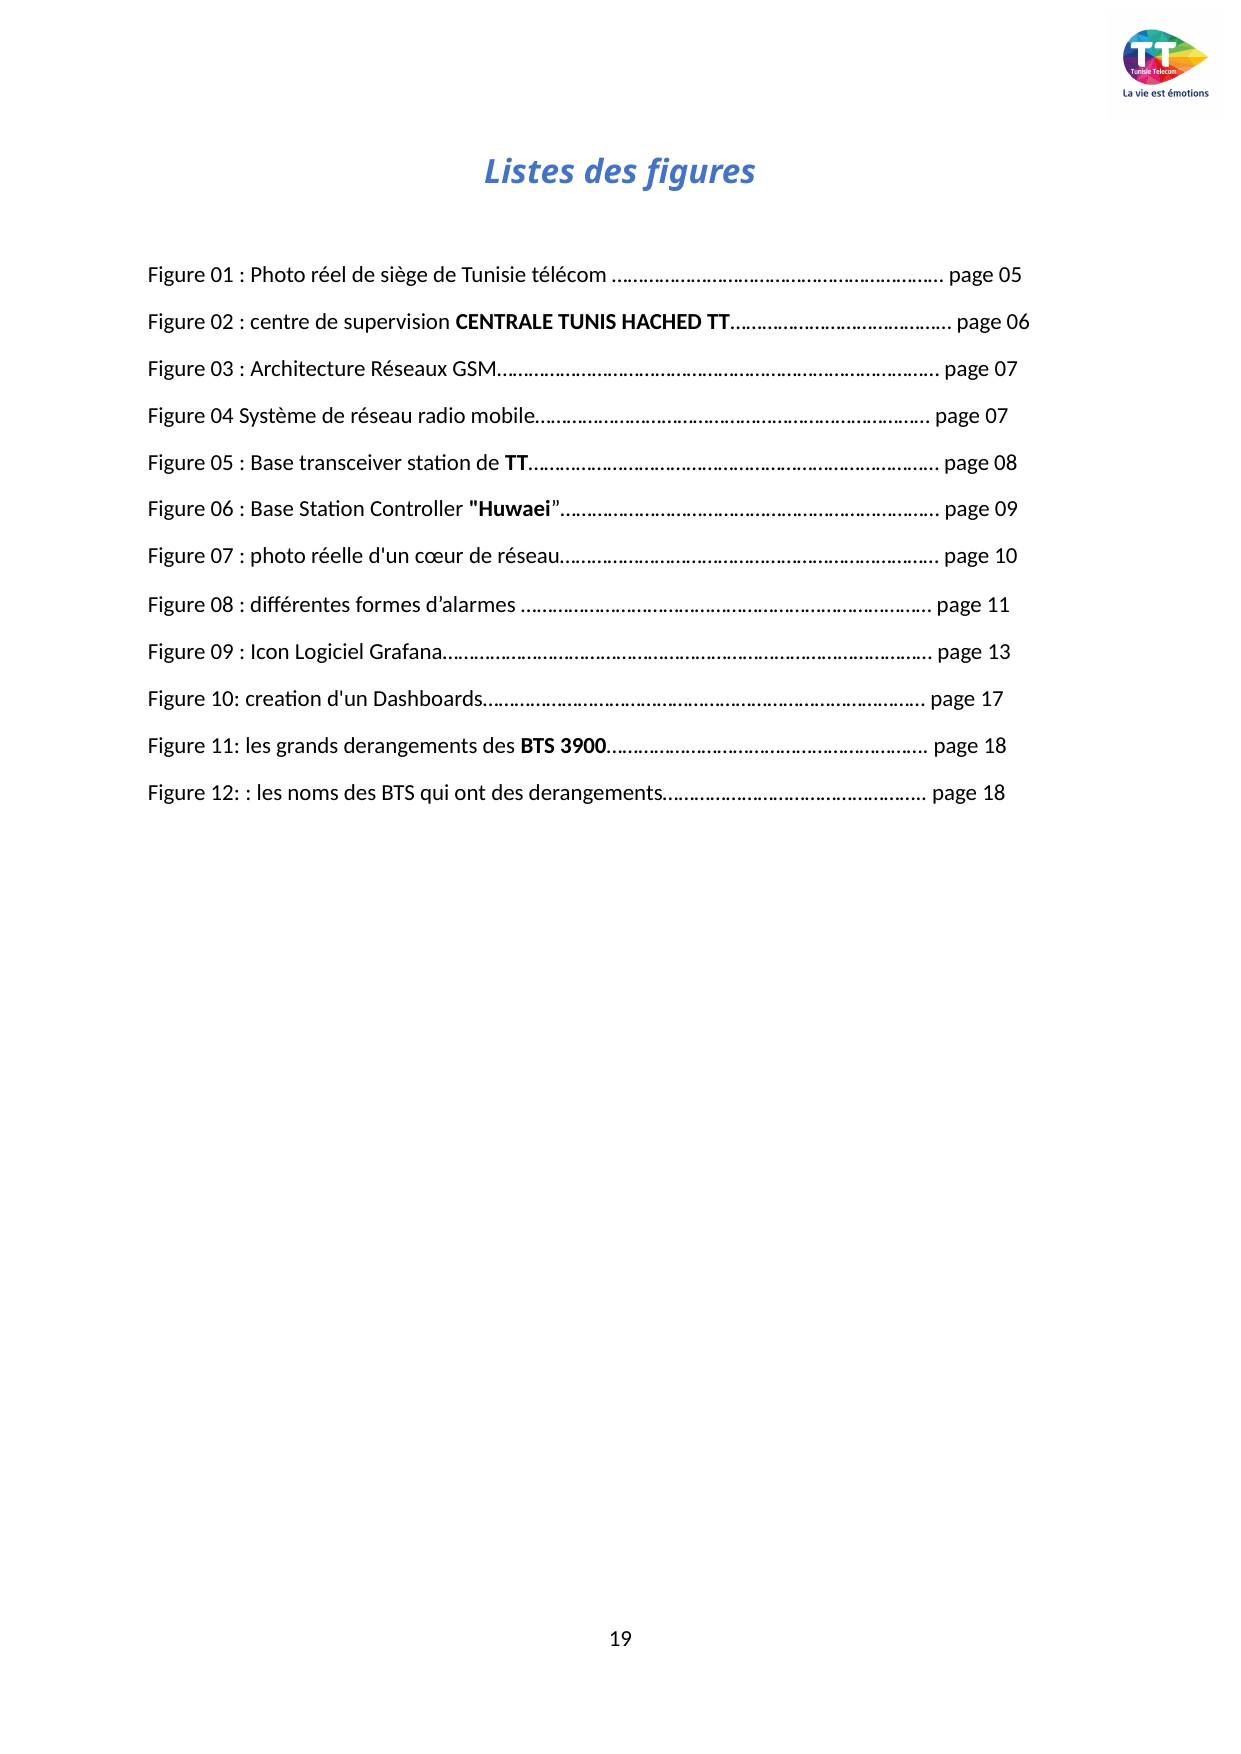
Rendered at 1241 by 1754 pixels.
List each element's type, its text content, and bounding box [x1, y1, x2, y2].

text Figure 03 : Architecture Réseaux GSM………………………………………………………………………… page 07 [148, 354, 1093, 382]
text Figure 04 Système de réseau radio mobile………………………………………………………………… page 07 [148, 401, 1093, 429]
text Figure 09 : Icon Logiciel Grafana………………………………………………………………………………… page 13 [148, 637, 1093, 665]
text Figure 05 : Base transceiver station de TT…………………………………………………………………… page 08 [148, 448, 1093, 476]
picture [1107, 11, 1224, 120]
text Figure 11: les grands derangements des BTS 3900……………………………………………………. page 18 [148, 731, 1093, 759]
text Figure 07 : photo réelle d'un cœur de réseau……………………………………………………………… page 10 [148, 541, 1093, 569]
text Figure 06 : Base Station Controller "Huwaei”……………………………………………………………… page 09 [148, 494, 1093, 522]
text Figure 12: : les noms des BTS qui ont des derangements………………………………………….. page 18 [148, 778, 1093, 806]
text Listes des figures [148, 148, 1093, 193]
text Figure 08 : différentes formes d’alarmes …………………………………………………………………… page 11 [148, 590, 1093, 618]
text Figure 02 : centre de supervision CENTRALE TUNIS HACHED TT…………………………………… page 06 [148, 307, 1093, 335]
text Figure 10: creation d'un Dashboards………………………………………………………………………… page 17 [148, 684, 1093, 712]
text Figure 01 : Photo réel de siège de Tunisie télécom ……………………………………………………… page 05 [148, 260, 1093, 288]
